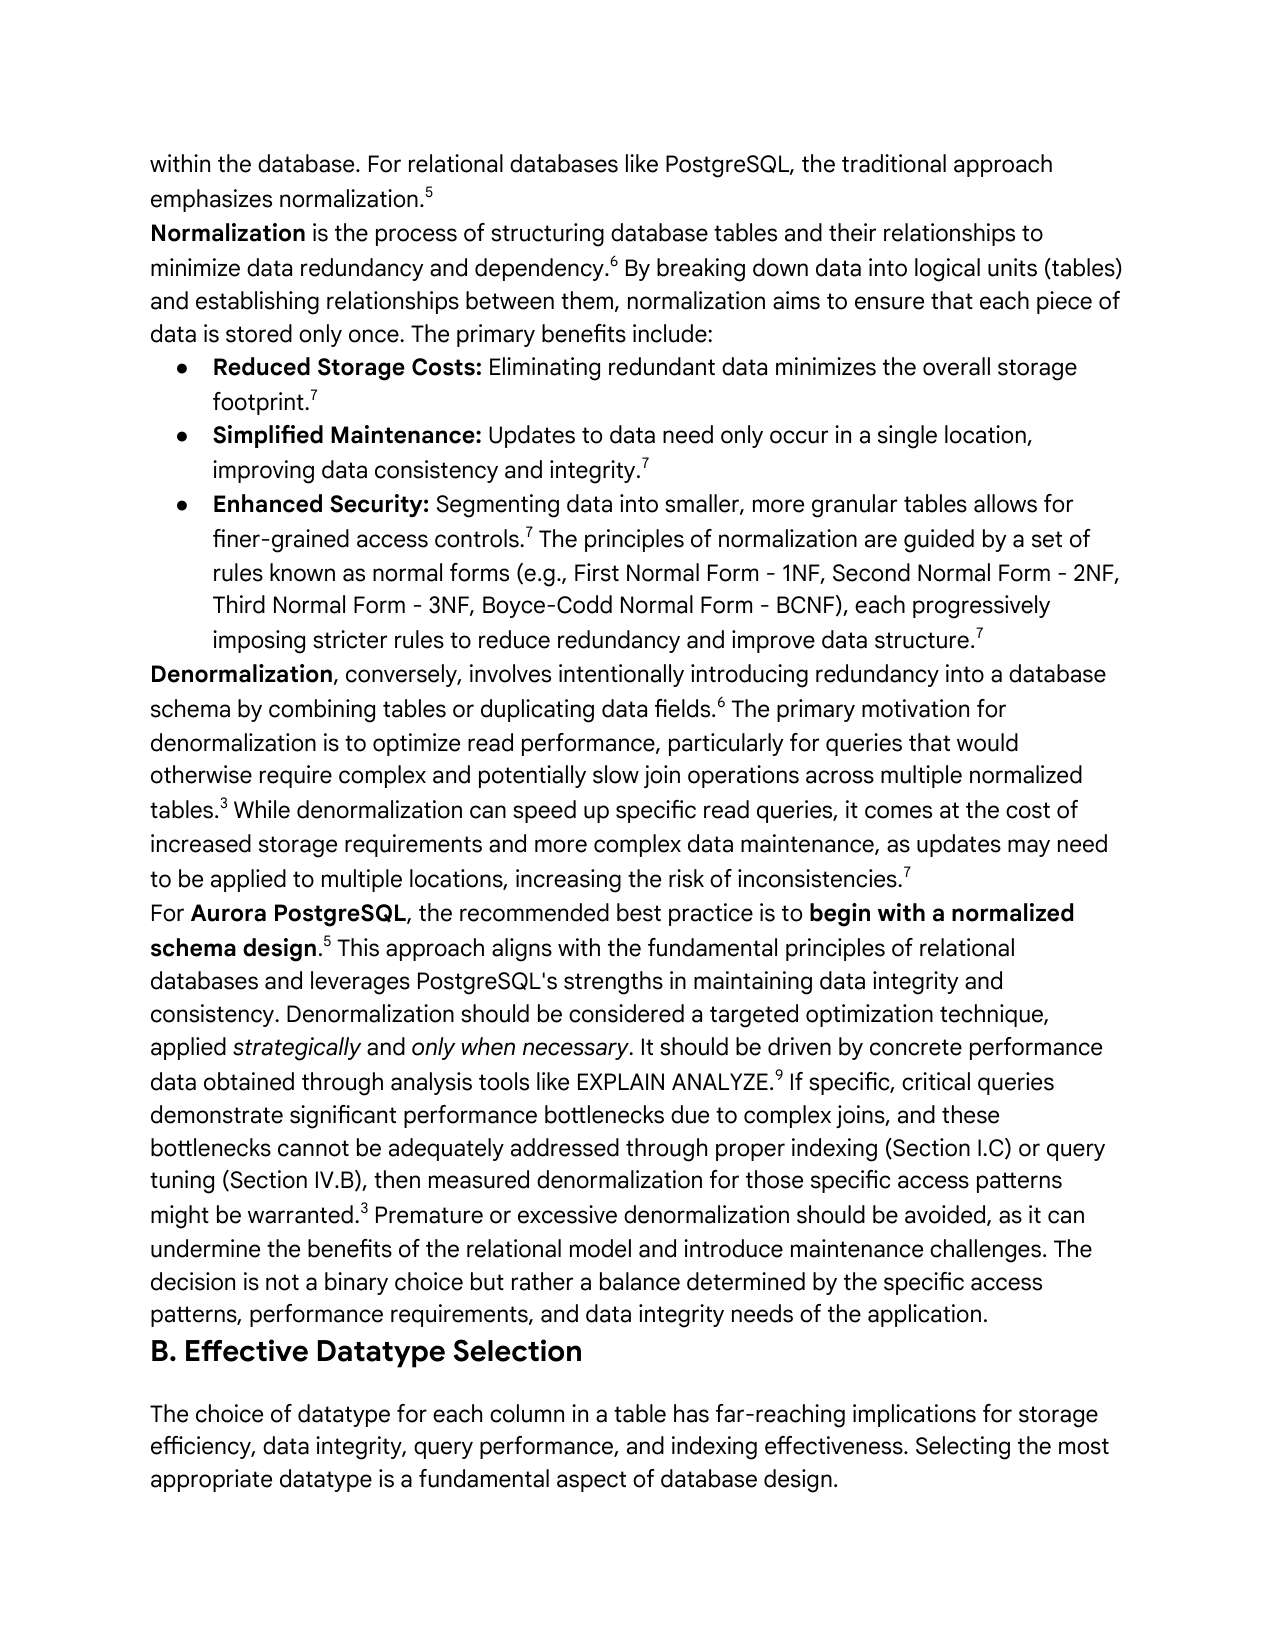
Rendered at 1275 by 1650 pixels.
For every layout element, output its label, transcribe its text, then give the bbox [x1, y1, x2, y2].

text The choice of datatype for each column in a table has far-reaching implications for storage efficiency, data integrity, query performance, and indexing effectiveness. Selecting the most appropriate datatype is a fundamental aspect of database design. [150, 1400, 1125, 1494]
text Denormalization, conversely, involves intentionally introducing redundancy into a database schema by combining tables or duplicating data fields.6 The primary motivation for denormalization is to optimize read performance, particularly for queries that would otherwise require complex and potentially slow join operations across multiple normalized tables.3 While denormalization can speed up specific read queries, it comes at the cost of increased storage requirements and more complex data maintenance, as updates may need to be applied to multiple locations, increasing the risk of inconsistencies.7 [150, 660, 1125, 894]
list Simplified Maintenance: Updates to data need only occur in a single location, improving data consistency and integrity.7 [175, 422, 1125, 486]
text For Aurora PostgreSQL, the recommended best practice is to begin with a normalized schema design.5 This approach aligns with the fundamental principles of relational databases and leverages PostgreSQL's strengths in maintaining data integrity and consistency. Denormalization should be considered a targeted optimization technique, applied strategically and only when necessary. It should be driven by concrete performance data obtained through analysis tools like EXPLAIN ANALYZE.9 If specific, critical queries demonstrate significant performance bottlenecks due to complex joins, and these bottlenecks cannot be adequately addressed through proper indexing (Section I.C) or query tuning (Section IV.B), then measured denormalization for those specific access patterns might be warranted.3 Premature or excessive denormalization should be avoided, as it can undermine the benefits of the relational model and introduce maintenance challenges. The decision is not a binary choice but rather a balance determined by the specific access patterns, performance requirements, and data integrity needs of the application. [150, 899, 1125, 1329]
text Normalization is the process of structuring database tables and their relationships to minimize data redundancy and dependency.6 By breaking down data into logical units (tables) and establishing relationships between them, normalization aims to ensure that each piece of data is stored only once. The primary benefits include: [150, 219, 1125, 349]
list Reduced Storage Costs: Eliminating redundant data minimizes the overall storage footprint.7 [175, 353, 1125, 417]
subtitle B. Effective Datatype Selection [150, 1333, 1125, 1370]
list Enhanced Security: Segmenting data into smaller, more granular tables allows for finer-grained access controls.7 The principles of normalization are guided by a set of rules known as normal forms (e.g., First Normal Form - 1NF, Second Normal Form - 2NF, Third Normal Form - 3NF, Boyce-Codd Normal Form - BCNF), each progressively imposing stricter rules to reduce redundancy and improve data structure.7 [175, 490, 1125, 656]
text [150, 150, 1125, 214]
